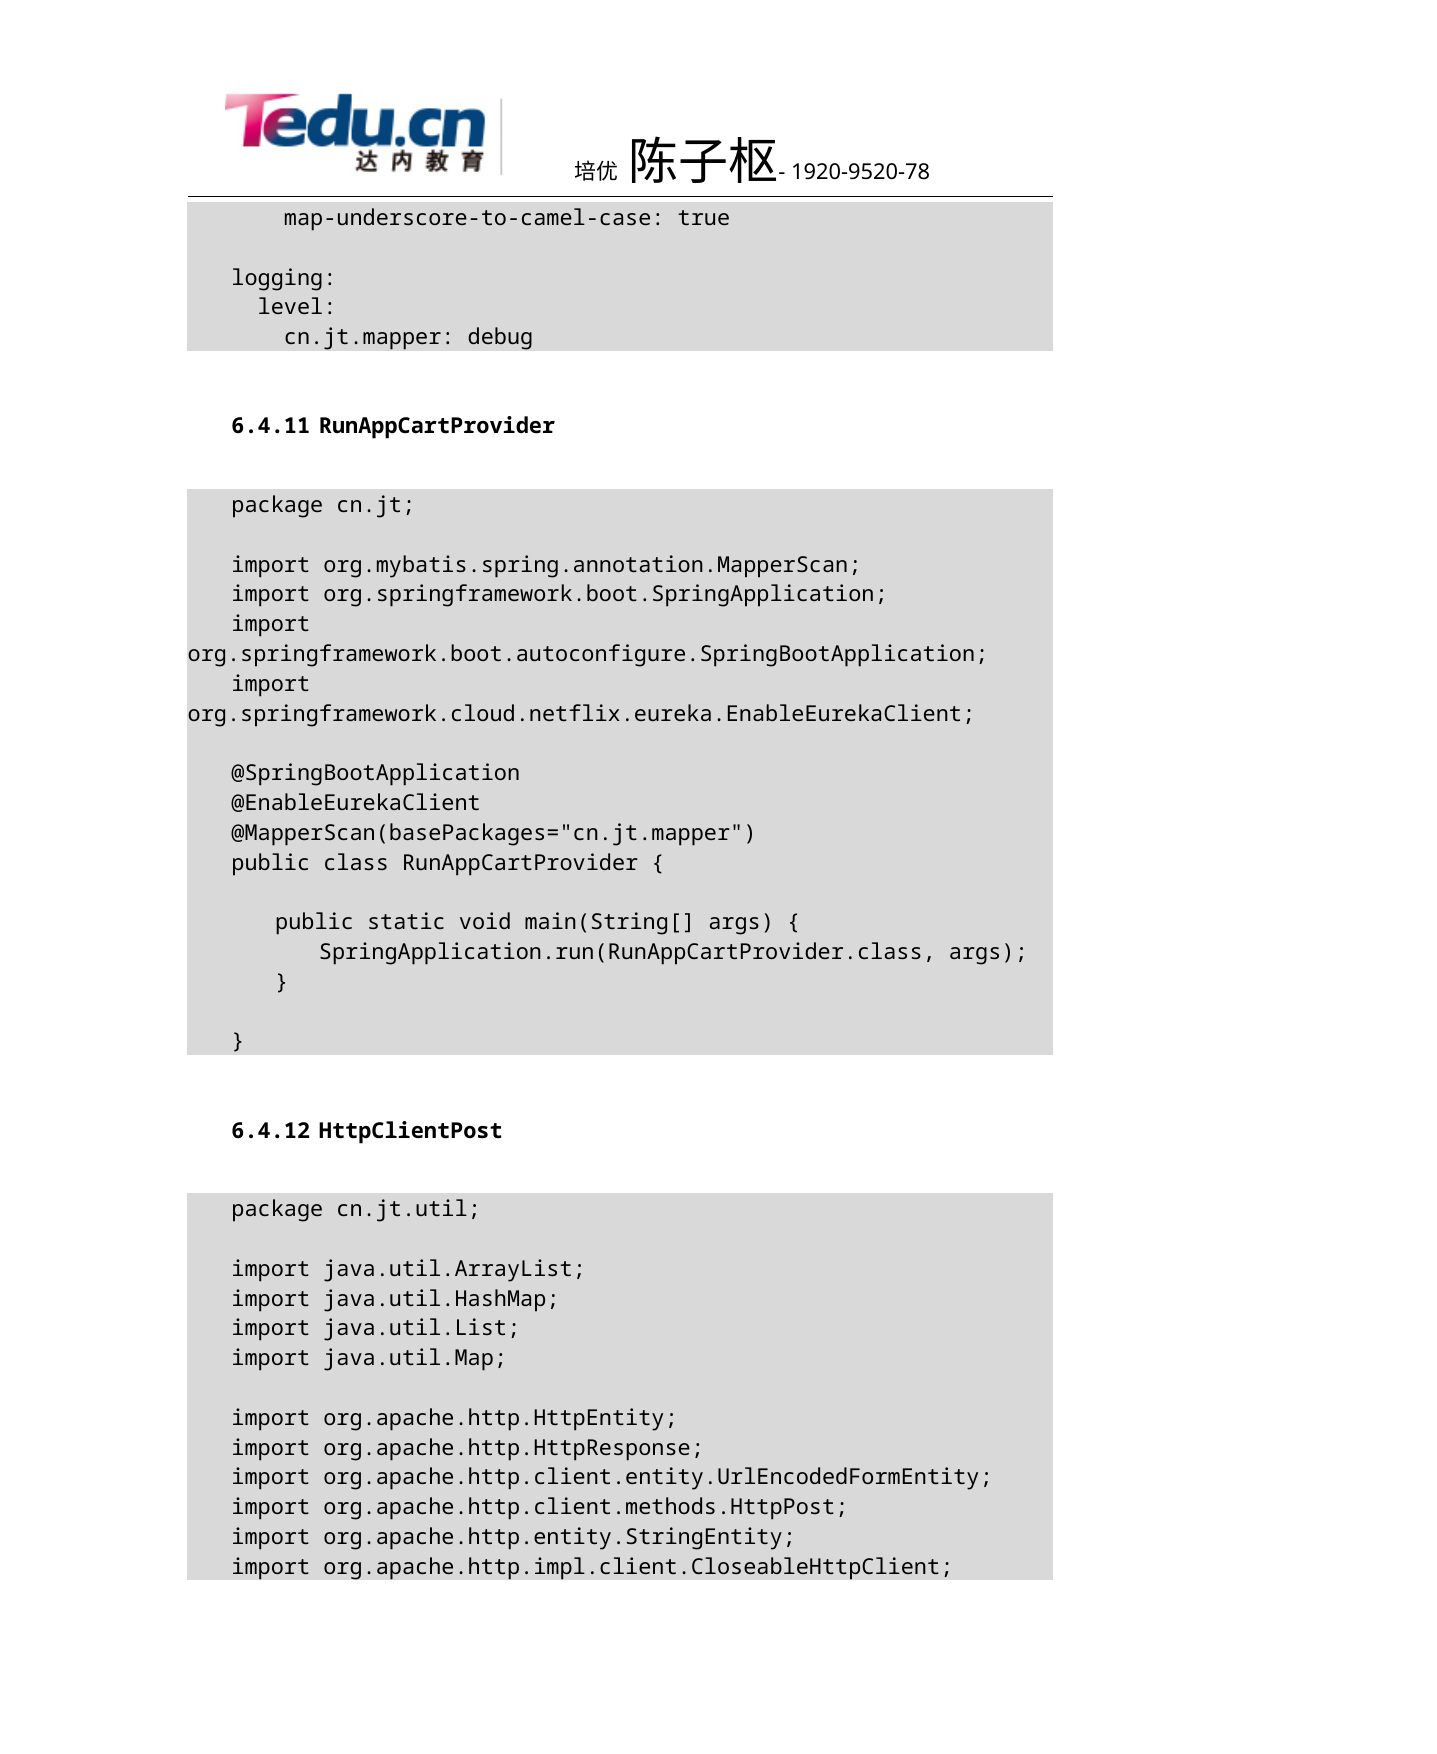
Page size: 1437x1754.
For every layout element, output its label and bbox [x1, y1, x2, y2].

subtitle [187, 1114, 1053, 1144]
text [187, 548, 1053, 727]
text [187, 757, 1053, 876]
picture [225, 88, 507, 180]
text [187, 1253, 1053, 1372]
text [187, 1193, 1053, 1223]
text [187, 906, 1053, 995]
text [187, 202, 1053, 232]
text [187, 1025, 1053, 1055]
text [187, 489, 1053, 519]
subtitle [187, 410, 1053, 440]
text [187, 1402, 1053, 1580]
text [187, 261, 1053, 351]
